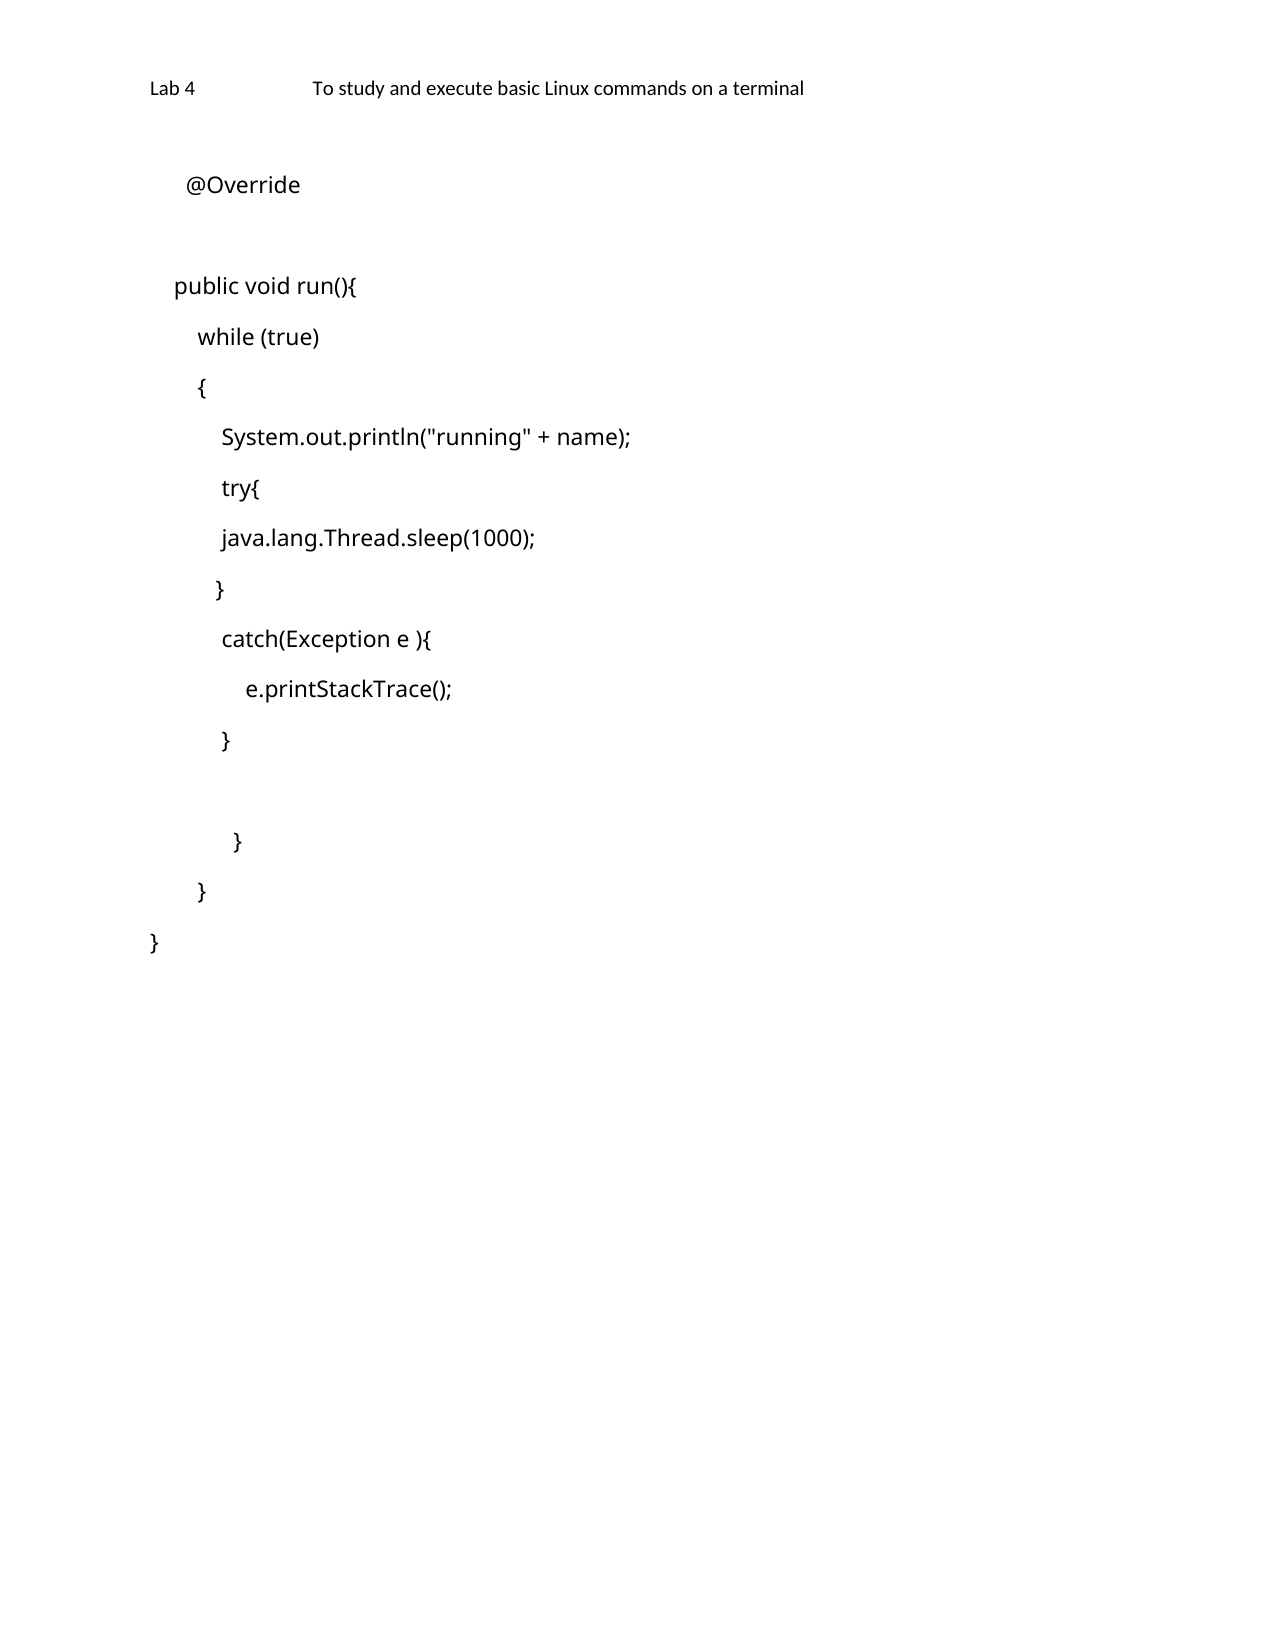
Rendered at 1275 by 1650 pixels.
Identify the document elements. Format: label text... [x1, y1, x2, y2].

text } [150, 825, 1125, 856]
text } [150, 926, 1125, 957]
text e.printStackTrace(); [150, 673, 1125, 705]
text System.out.println("running" + name); [150, 421, 1125, 453]
text { [150, 371, 1125, 402]
text } [150, 573, 1125, 604]
text } [150, 875, 1125, 906]
text try{ [150, 472, 1125, 503]
text while (true) [150, 321, 1125, 352]
text @Override [150, 169, 1125, 201]
text catch(Exception e ){ [150, 623, 1125, 654]
text java.lang.Thread.sleep(1000); [150, 522, 1125, 553]
text } [150, 724, 1125, 755]
text public void run(){ [150, 270, 1125, 301]
